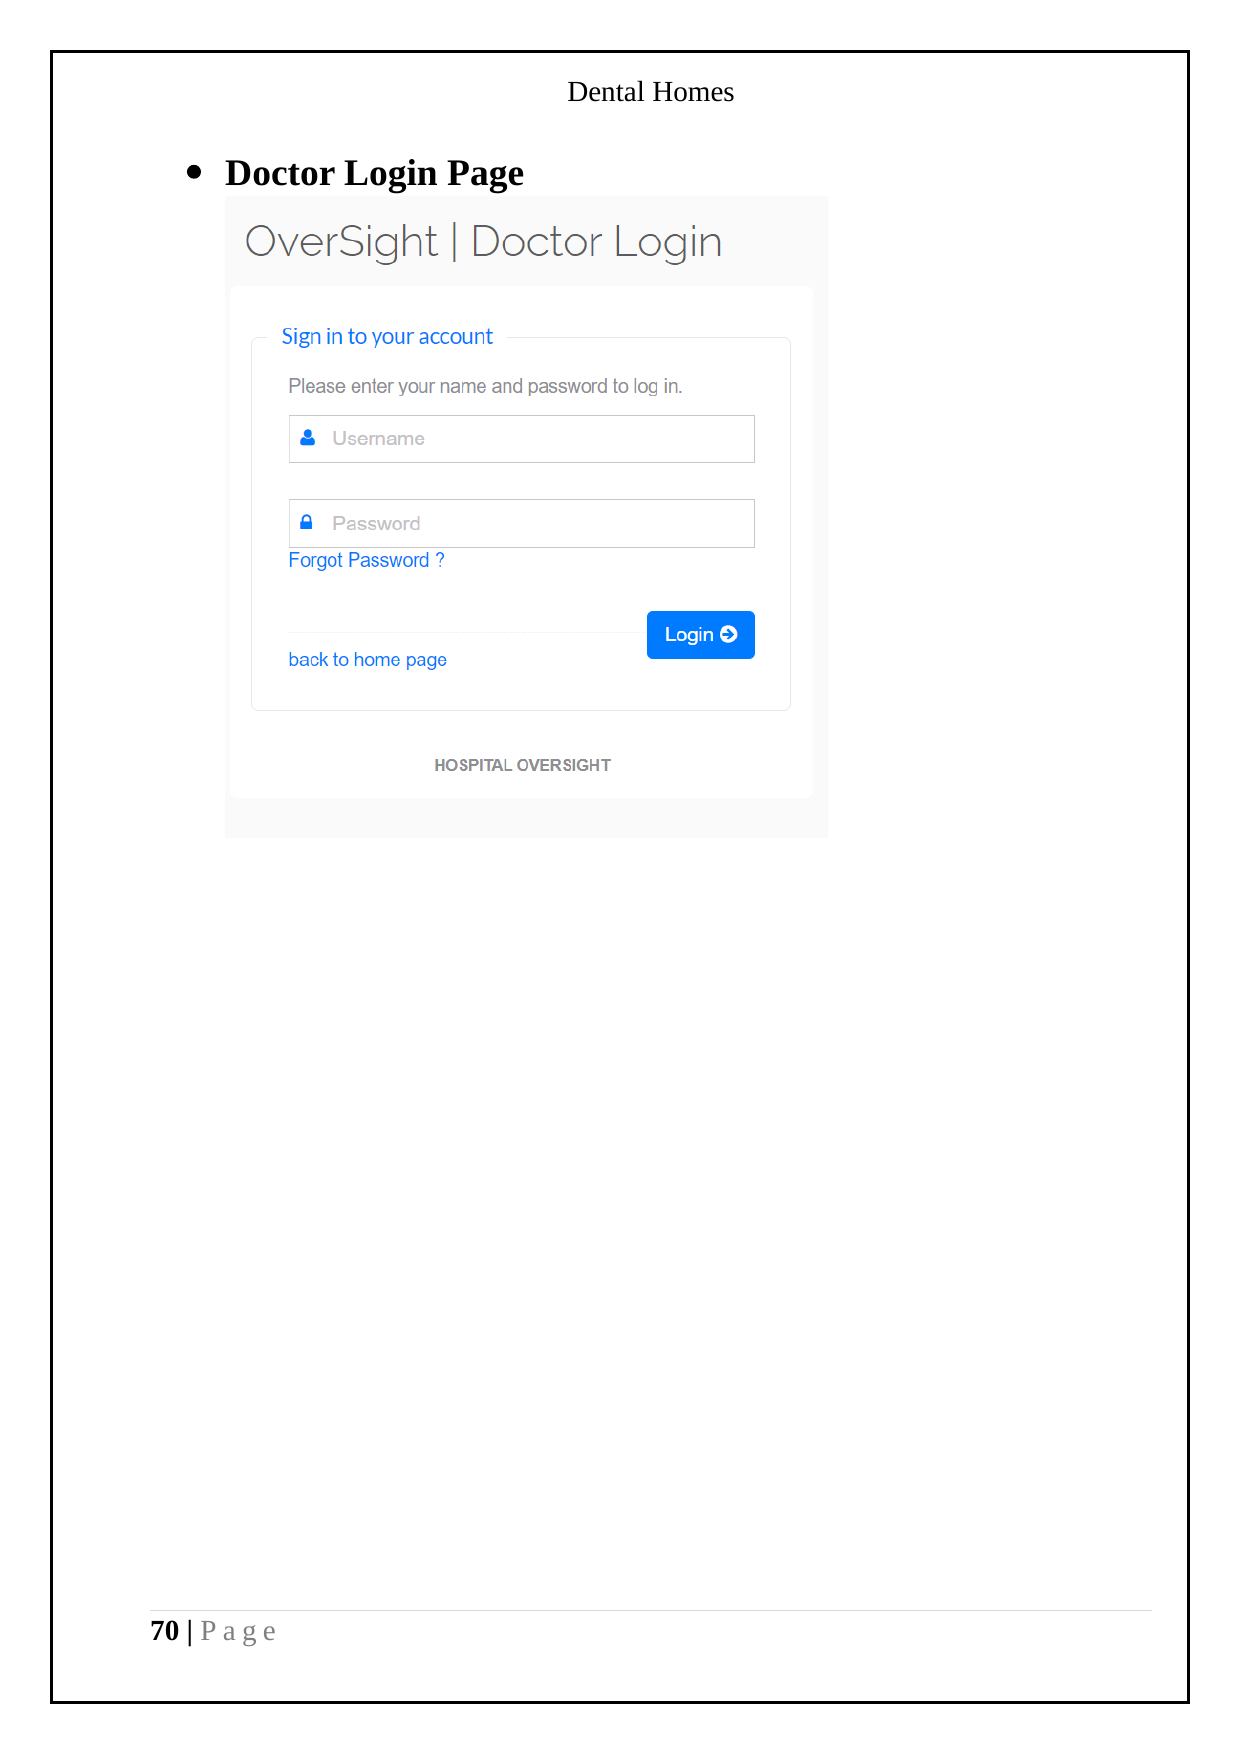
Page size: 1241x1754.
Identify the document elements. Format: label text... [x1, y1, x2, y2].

picture [225, 196, 829, 838]
list Doctor Login Page [187, 150, 1152, 193]
